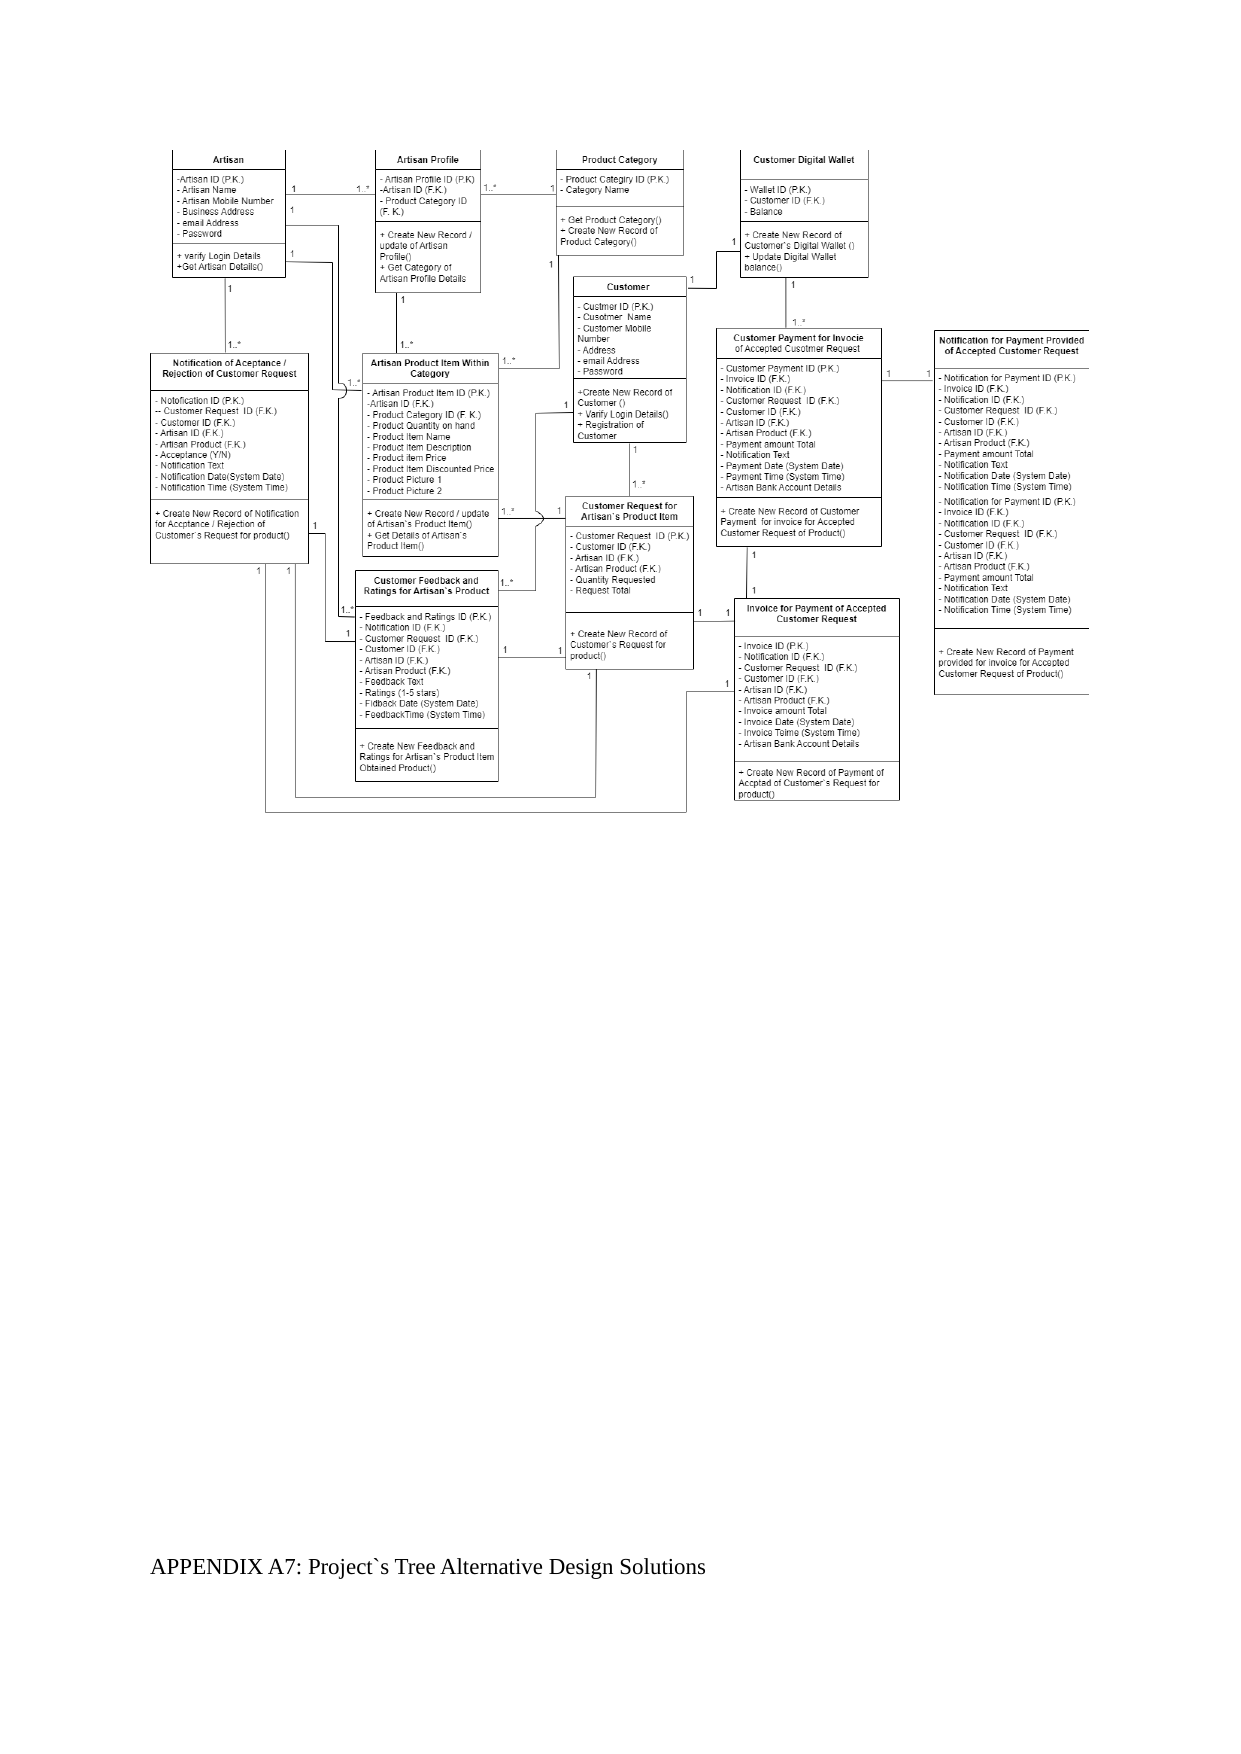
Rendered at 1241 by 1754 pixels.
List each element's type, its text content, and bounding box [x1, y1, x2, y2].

picture [150, 150, 1089, 813]
text APPENDIX A7: Project`s Tree Alternative Design Solutions [150, 1553, 1090, 1579]
